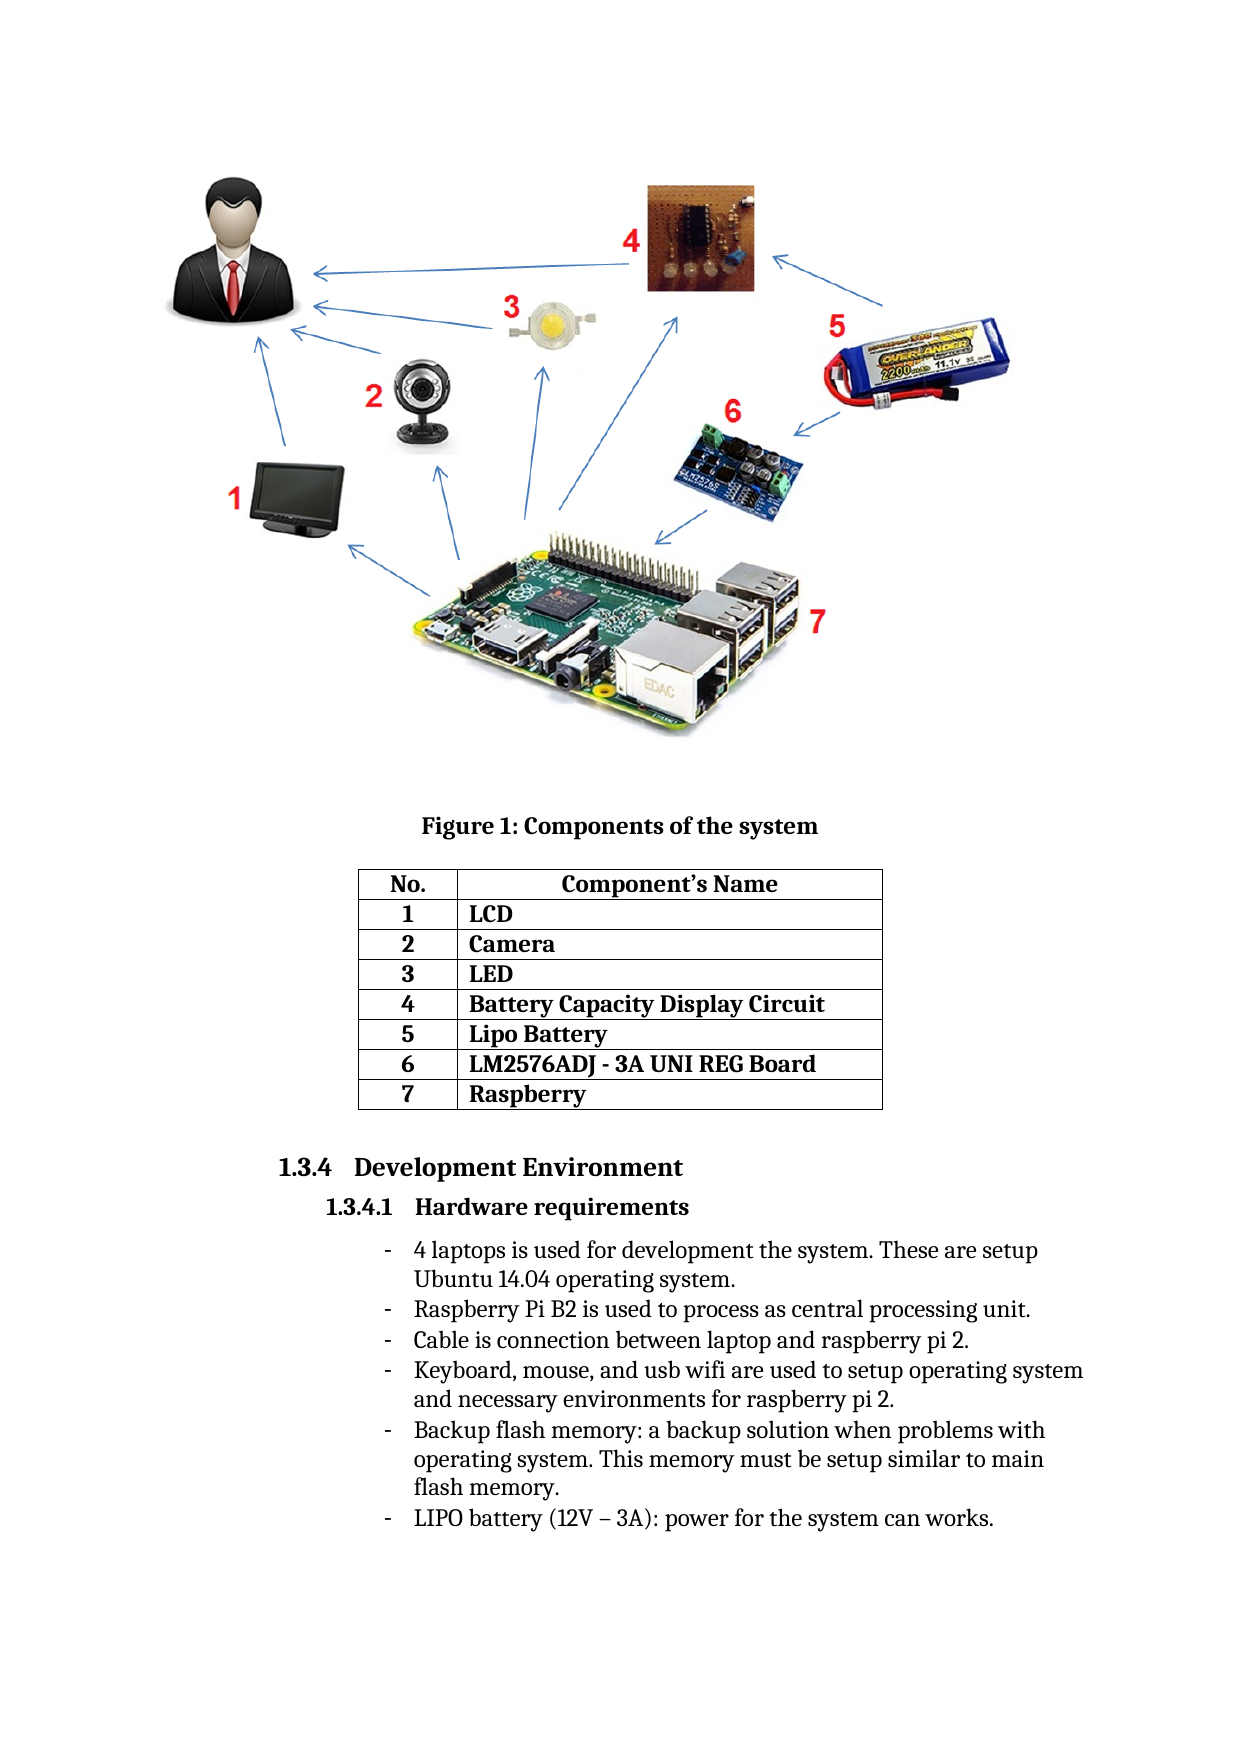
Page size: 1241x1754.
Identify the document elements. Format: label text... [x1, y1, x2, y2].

table_cell 1 [359, 900, 457, 929]
picture [147, 150, 1093, 787]
table_cell Battery Capacity Display Circuit [458, 990, 882, 1019]
table_cell Camera [458, 930, 882, 959]
table_cell Lipo Battery [458, 1020, 882, 1049]
table_header Component’s Name [458, 870, 882, 899]
table_cell 7 [359, 1080, 457, 1109]
list Keyboard, mouse, and usb wifi are used to setup operating system and necessary environments for raspberry pi 2. [384, 1355, 1092, 1414]
list Backup flash memory: a backup solution when problems with operating system. This memory must be setup similar to main flash memory. [384, 1414, 1092, 1502]
list LIPO battery (12V – 3A): power for the system can works. [384, 1502, 1092, 1532]
table_cell Raspberry [458, 1080, 882, 1109]
table_cell LED [458, 960, 882, 989]
table_cell 2 [359, 930, 457, 959]
subtitle Hardware requirements [326, 1193, 1092, 1222]
table_header No. [359, 870, 457, 899]
list 4 laptops is used for development the system. These are setup Ubuntu 14.04 operating system. [384, 1234, 1092, 1294]
table_cell LM2576ADJ - 3A UNI REG Board [458, 1050, 882, 1079]
table_cell 5 [359, 1020, 457, 1049]
list Figure 1: Components of the system [148, 812, 1092, 841]
table_cell 4 [359, 990, 457, 1019]
subtitle Development Environment [279, 1152, 1092, 1183]
list Cable is connection between laptop and raspberry pi 2. [384, 1324, 1092, 1355]
table_cell 3 [359, 960, 457, 989]
list Raspberry Pi B2 is used to process as central processing unit. [384, 1294, 1092, 1324]
table_cell LCD [458, 900, 882, 929]
table_cell 6 [359, 1050, 457, 1079]
